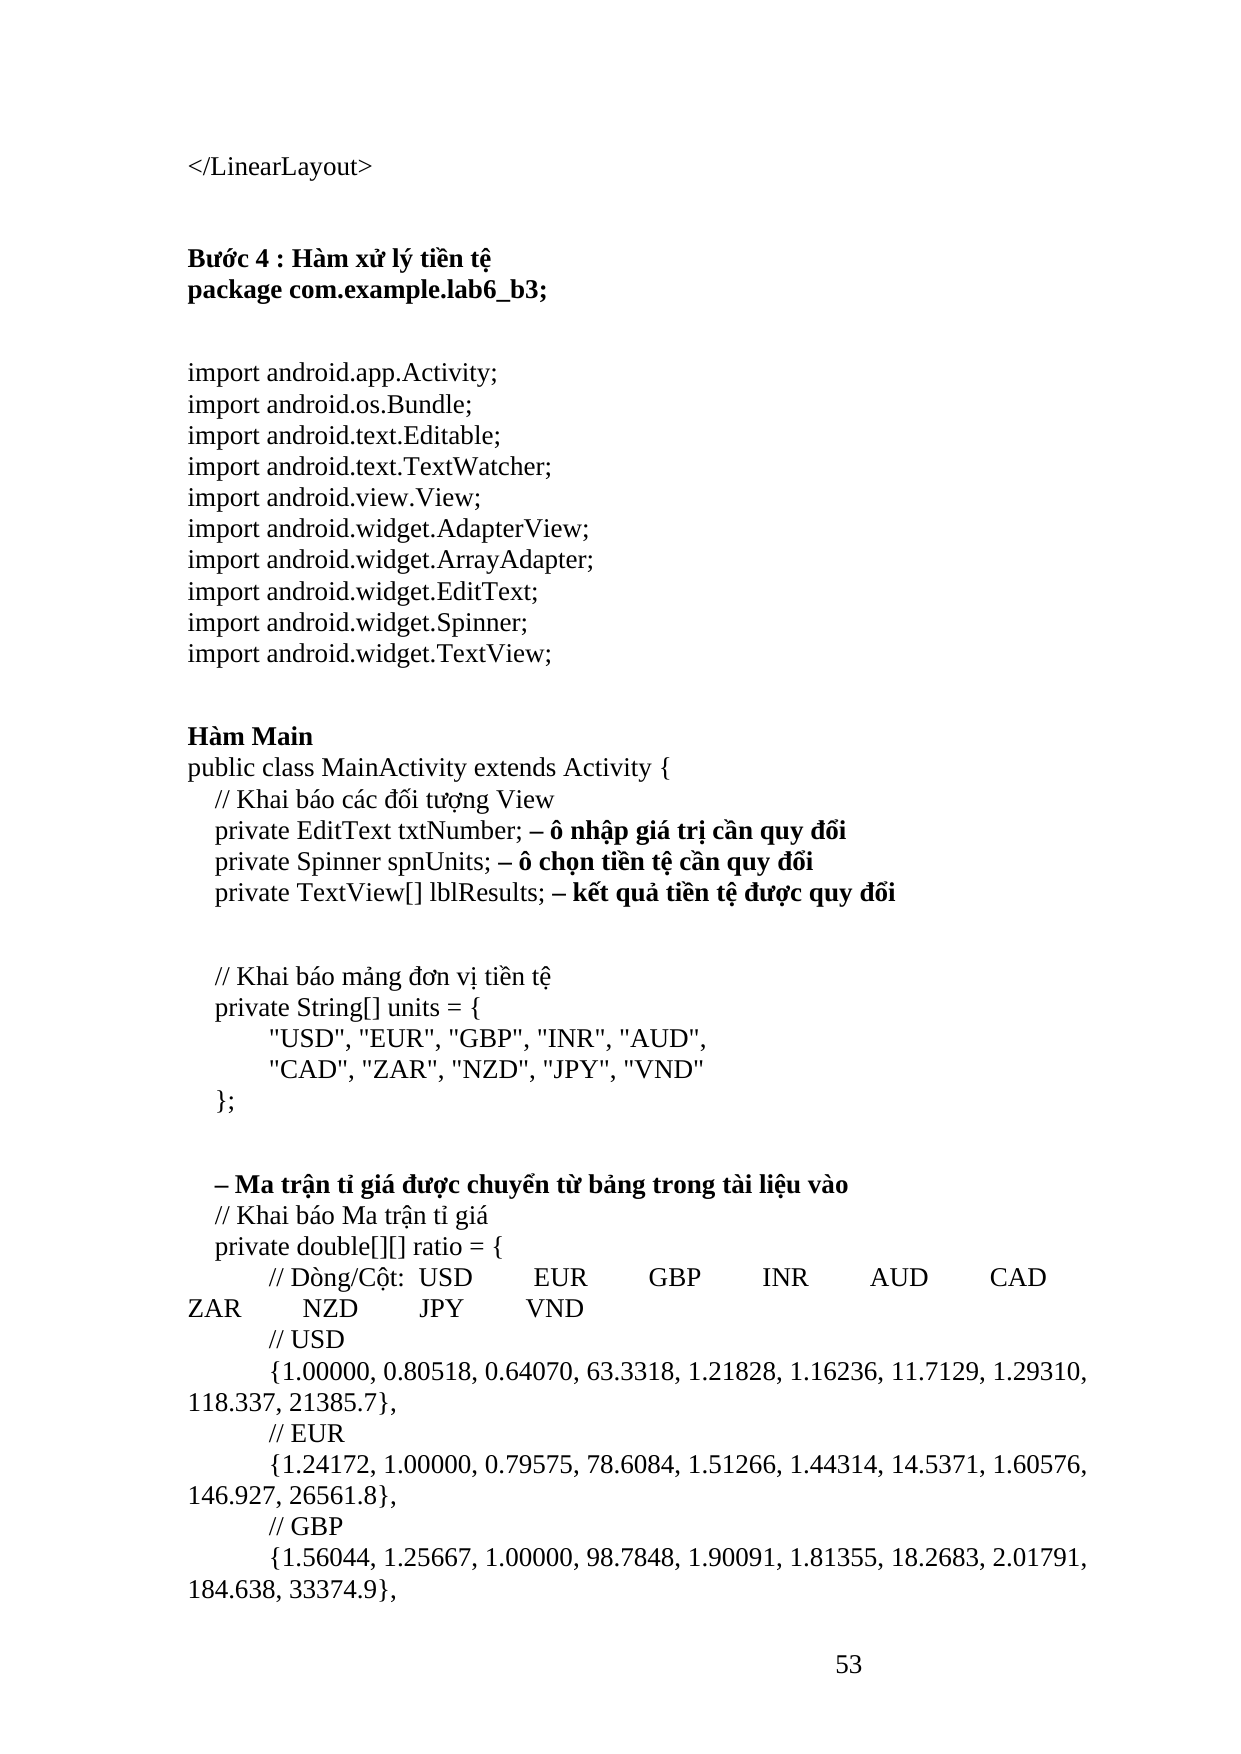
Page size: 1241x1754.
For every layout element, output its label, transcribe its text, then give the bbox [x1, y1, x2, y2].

text private EditText txtNumber; – ô nhập giá trị cần quy đổi [187, 814, 1135, 845]
text {1.00000, 0.80518, 0.64070, 63.3318, 1.21828, 1.16236, 11.7129, 1.29310, 118.337, 21385.7}, [187, 1355, 1135, 1417]
text import android.widget.Spinner; [187, 606, 1135, 637]
text // Khai báo các đối tượng View [187, 783, 1135, 814]
text import android.text.TextWatcher; [187, 450, 1135, 481]
text // GBP [187, 1510, 1135, 1542]
text // USD [187, 1323, 1135, 1355]
text // Khai báo Ma trận tỉ giá [187, 1199, 1135, 1230]
text private TextView[] lblResults; – kết quả tiền tệ được quy đổi [187, 876, 1135, 907]
text Hàm Main [187, 720, 1135, 752]
text {1.24172, 1.00000, 0.79575, 78.6084, 1.51266, 1.44314, 14.5371, 1.60576, 146.927, 26561.8}, [187, 1448, 1135, 1510]
text import android.widget.AdapterView; [187, 512, 1135, 543]
text import android.widget.ArrayAdapter; [187, 543, 1135, 574]
text import android.app.Activity; [187, 357, 1135, 388]
text "CAD", "ZAR", "NZD", "JPY", "VND" [187, 1053, 1135, 1084]
text public class MainActivity extends Activity { [187, 752, 1135, 783]
text {1.56044, 1.25667, 1.00000, 98.7848, 1.90091, 1.81355, 18.2683, 2.01791, 184.638, 33374.9}, [187, 1542, 1135, 1604]
text – Ma trận tỉ giá được chuyển từ bảng trong tài liệu vào [187, 1168, 1135, 1199]
text private String[] units = { [187, 991, 1135, 1022]
text private Spinner spnUnits; – ô chọn tiền tệ cần quy đổi [187, 845, 1135, 876]
text import android.widget.EditText; [187, 574, 1135, 606]
text }; [187, 1084, 1135, 1115]
text import android.os.Bundle; [187, 388, 1135, 419]
text "USD", "EUR", "GBP", "INR", "AUD", [187, 1022, 1135, 1053]
text // EUR [187, 1417, 1135, 1448]
text // Khai báo mảng đơn vị tiền tệ [187, 960, 1135, 991]
text import android.widget.TextView; [187, 637, 1135, 668]
text import android.text.Editable; [187, 419, 1135, 450]
text private double[][] ratio = { [187, 1230, 1135, 1261]
text </LinearLayout> [187, 150, 1135, 181]
text import android.view.View; [187, 481, 1135, 512]
text // Dòng/Cột: USD EUR GBP INR AUD CAD ZAR NZD JPY VND [187, 1261, 1135, 1323]
text package com.example.lab6_b3; [187, 273, 1135, 304]
text Bước 4 : Hàm xử lý tiền tệ [187, 242, 1135, 273]
